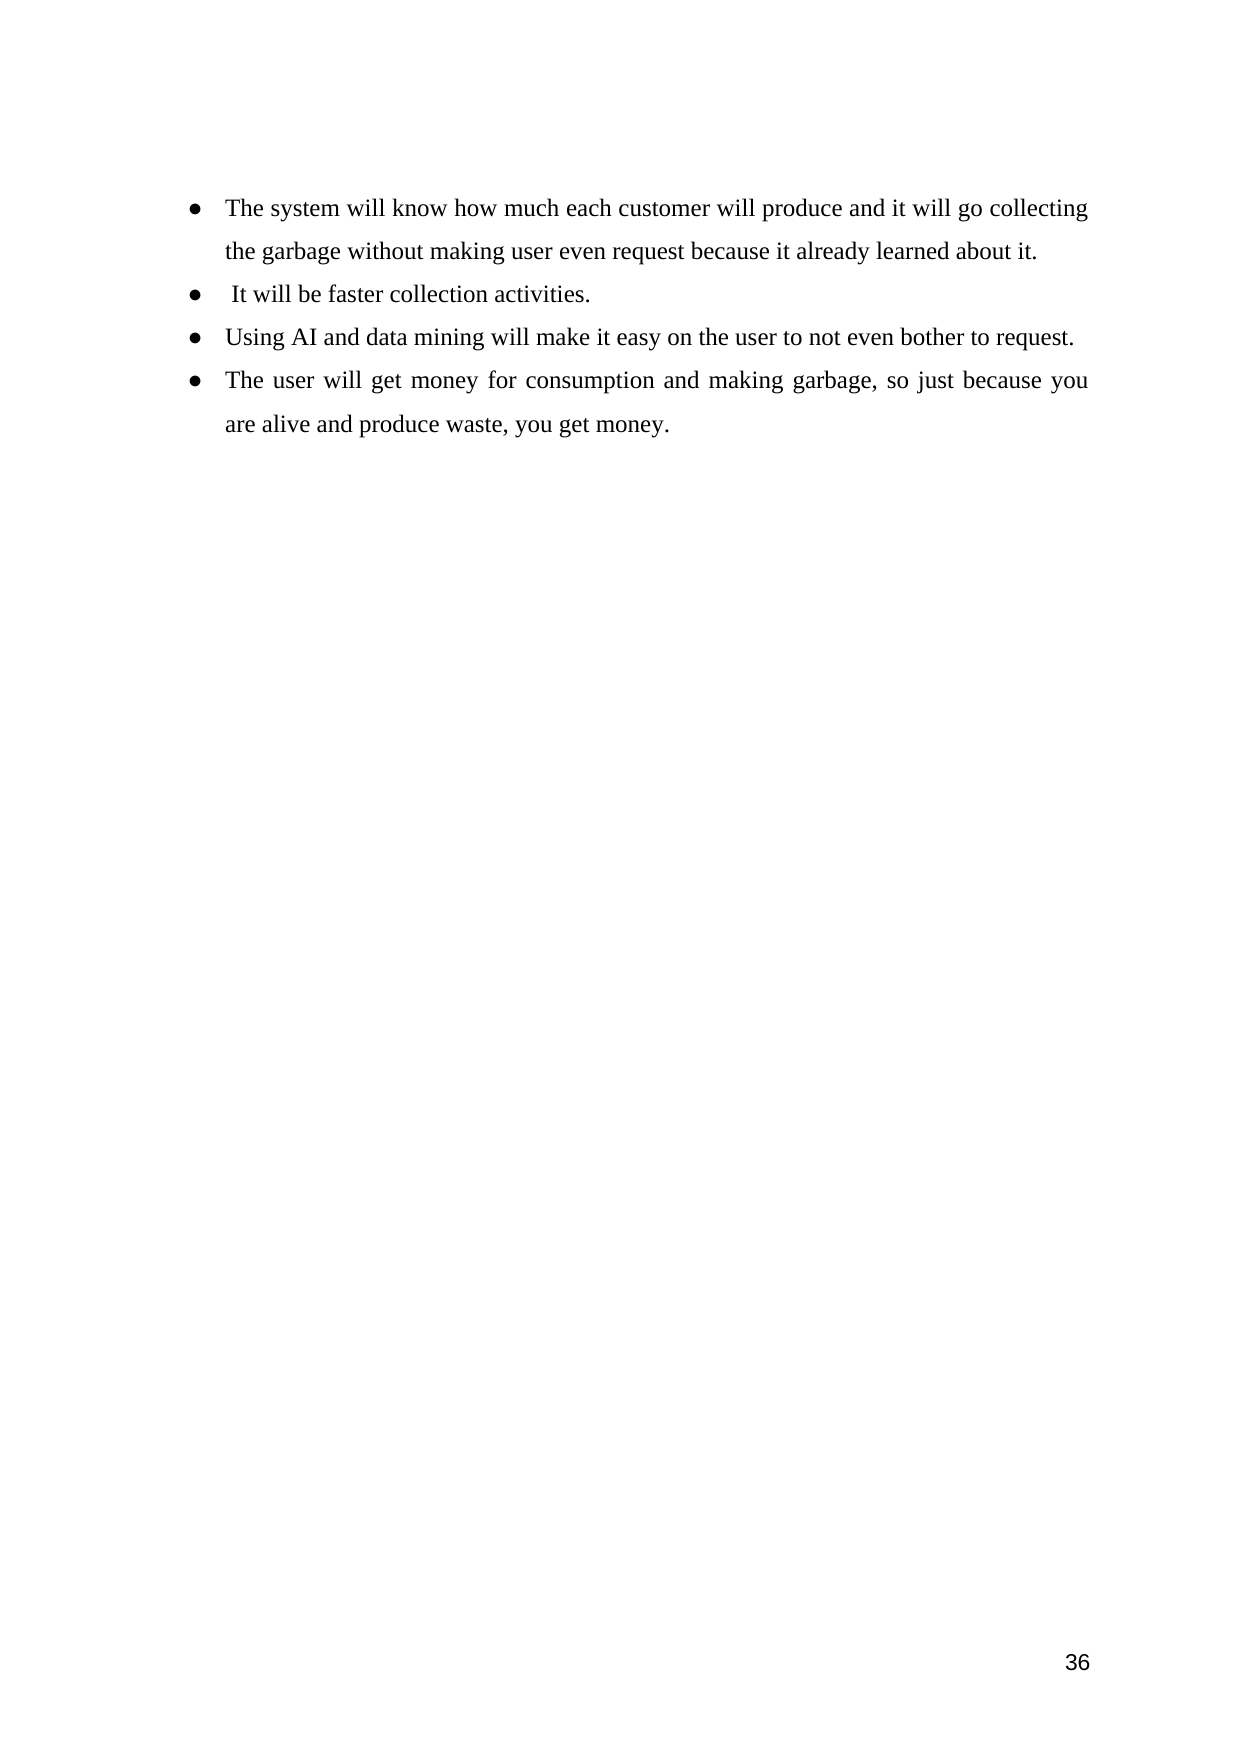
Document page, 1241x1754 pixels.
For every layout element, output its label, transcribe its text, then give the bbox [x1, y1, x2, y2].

list The system will know how much each customer will produce and it will go collecting the garbage without making user even request because it already learned about it. [187, 193, 1090, 265]
list It will be faster collection activities. [187, 279, 1090, 308]
list Using AI and data mining will make it easy on the user to not even bother to request. [187, 322, 1090, 351]
list The user will get money for consumption and making garbage, so just because you are alive and produce waste, you get money. [187, 366, 1090, 437]
